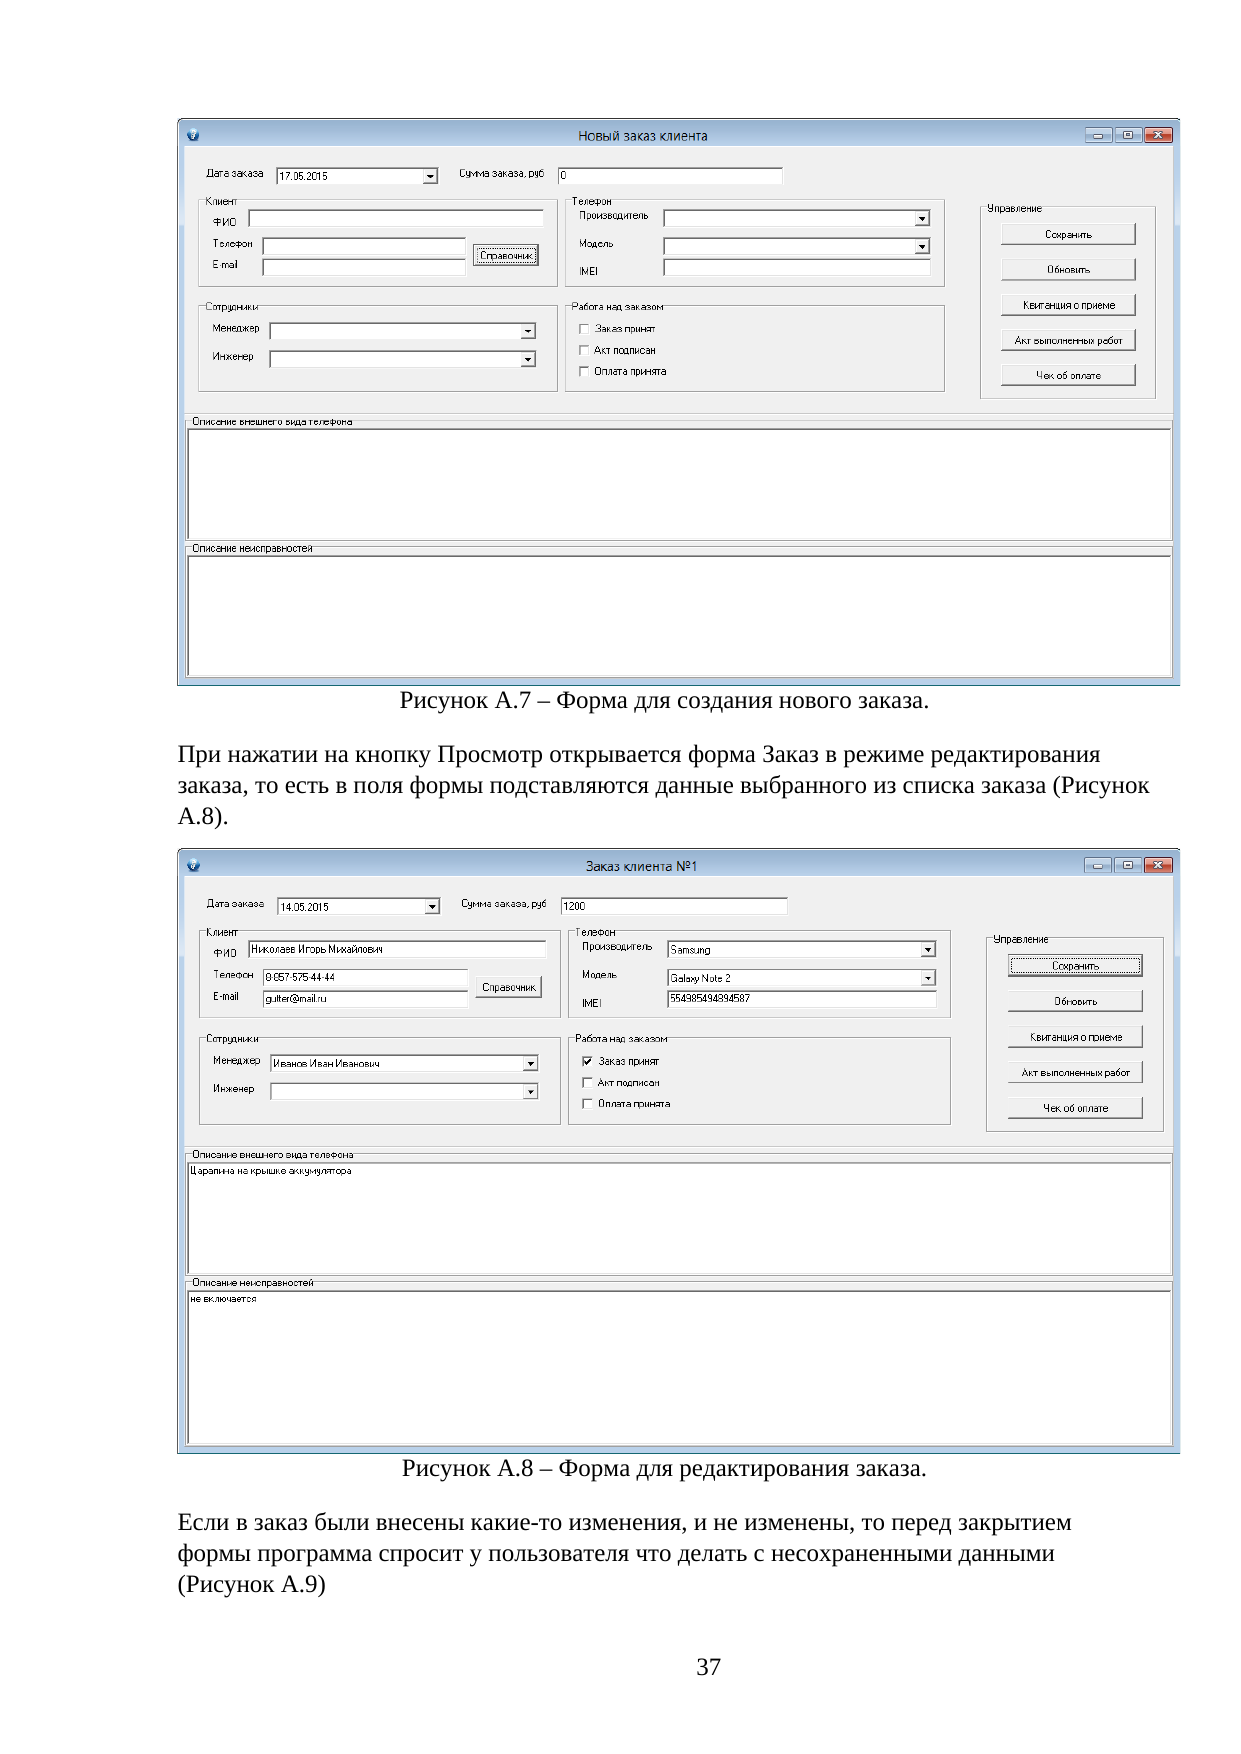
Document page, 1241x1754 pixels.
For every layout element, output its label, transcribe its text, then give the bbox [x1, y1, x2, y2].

text Рисунок А.7 – Форма для создания нового заказа. [177, 686, 1152, 714]
text Если в заказ были внесены какие-то изменения, и не изменены, то перед закрытием формы программа спросит у пользователя что делать с несохраненными данными (Рисунок А.9) [177, 1507, 1152, 1598]
text Рисунок А.8 – Форма для редактирования заказа. [177, 1454, 1152, 1482]
text При нажатии на кнопку Просмотр открывается форма Заказ в режиме редактирования заказа, то есть в поля формы подставляются данные выбранного из списка заказа (Рисунок А.8). [177, 739, 1152, 830]
picture [177, 118, 1181, 686]
picture [177, 848, 1181, 1454]
